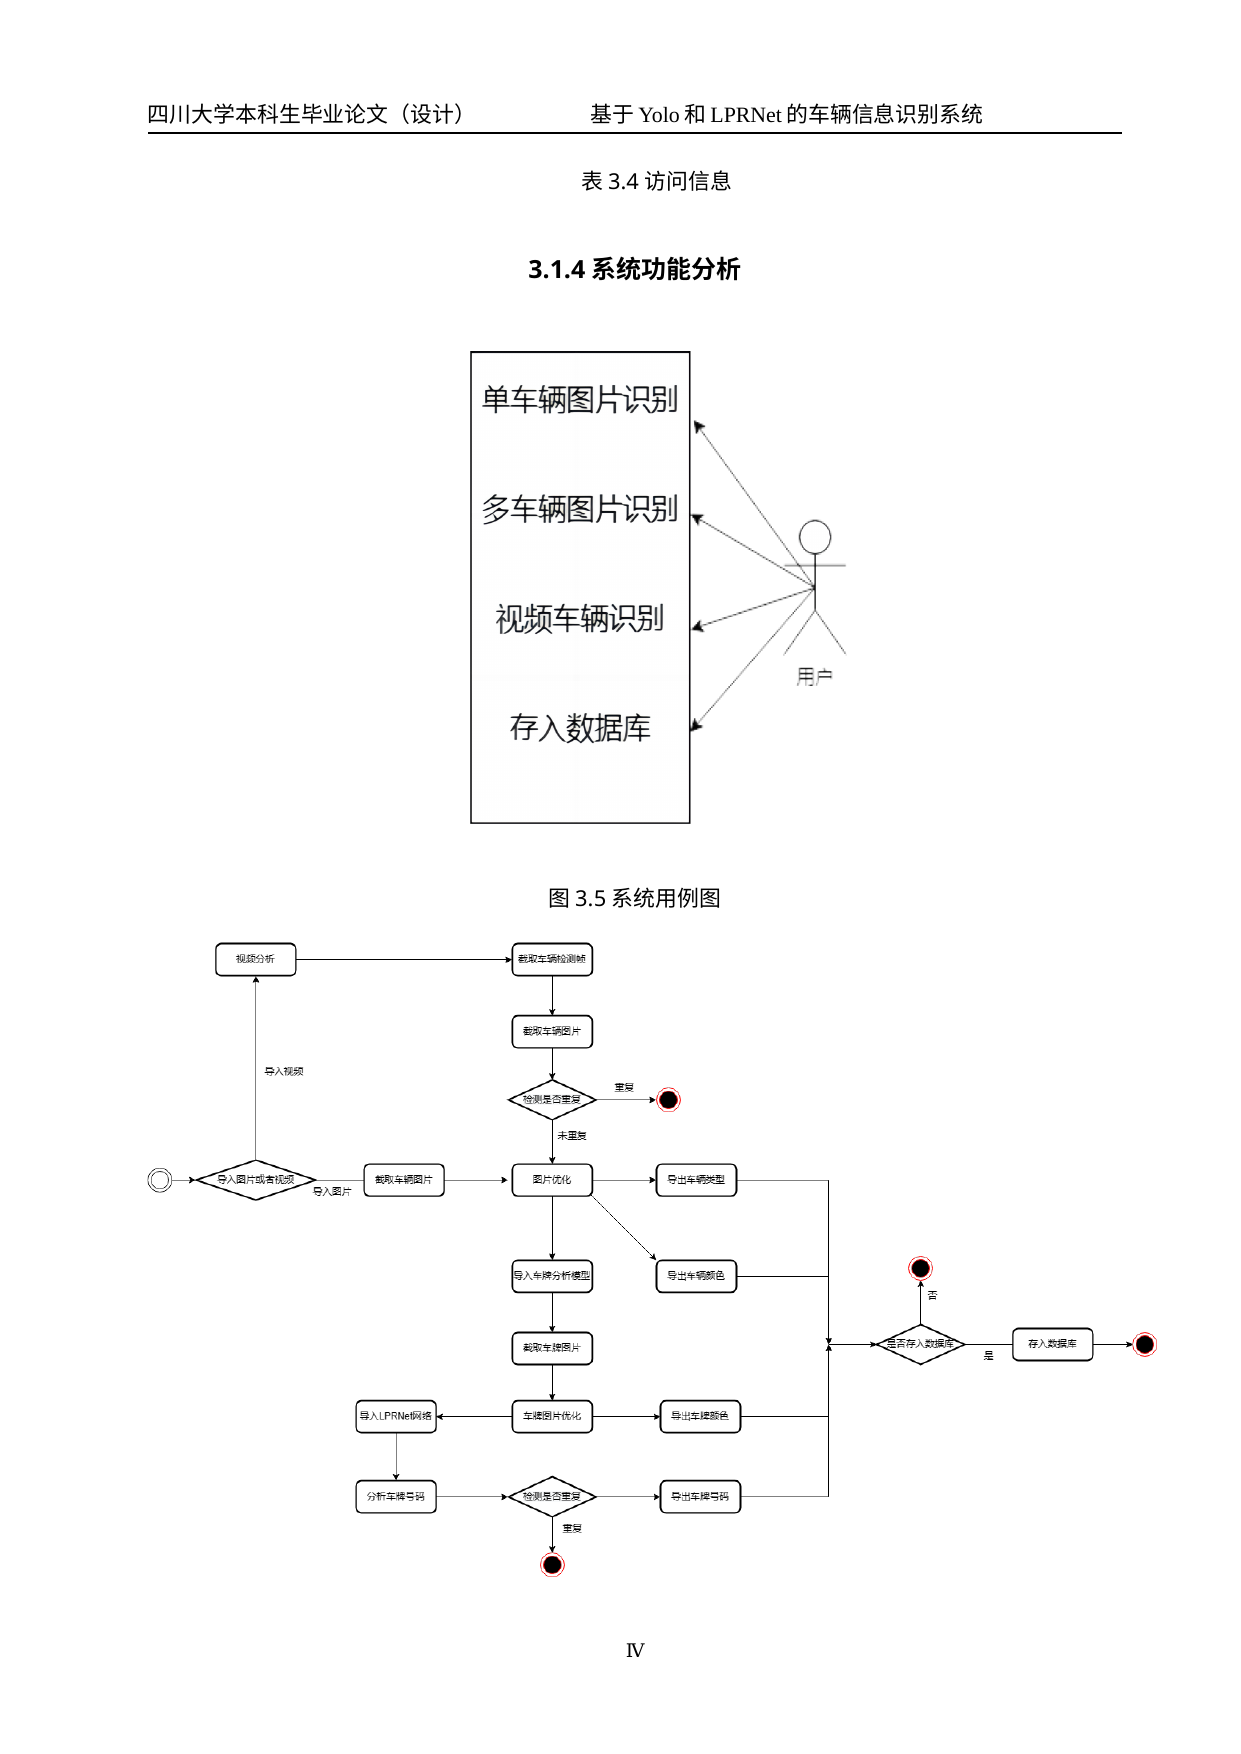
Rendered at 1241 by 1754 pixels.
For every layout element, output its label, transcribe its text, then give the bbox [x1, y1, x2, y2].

text 表3.4 访问信息 [148, 149, 1122, 210]
picture [147, 942, 1157, 1577]
picture [423, 351, 847, 855]
list 3.1.4 系统功能分析 [148, 237, 1122, 298]
text 图3.5 系统用例图 [148, 867, 1122, 927]
